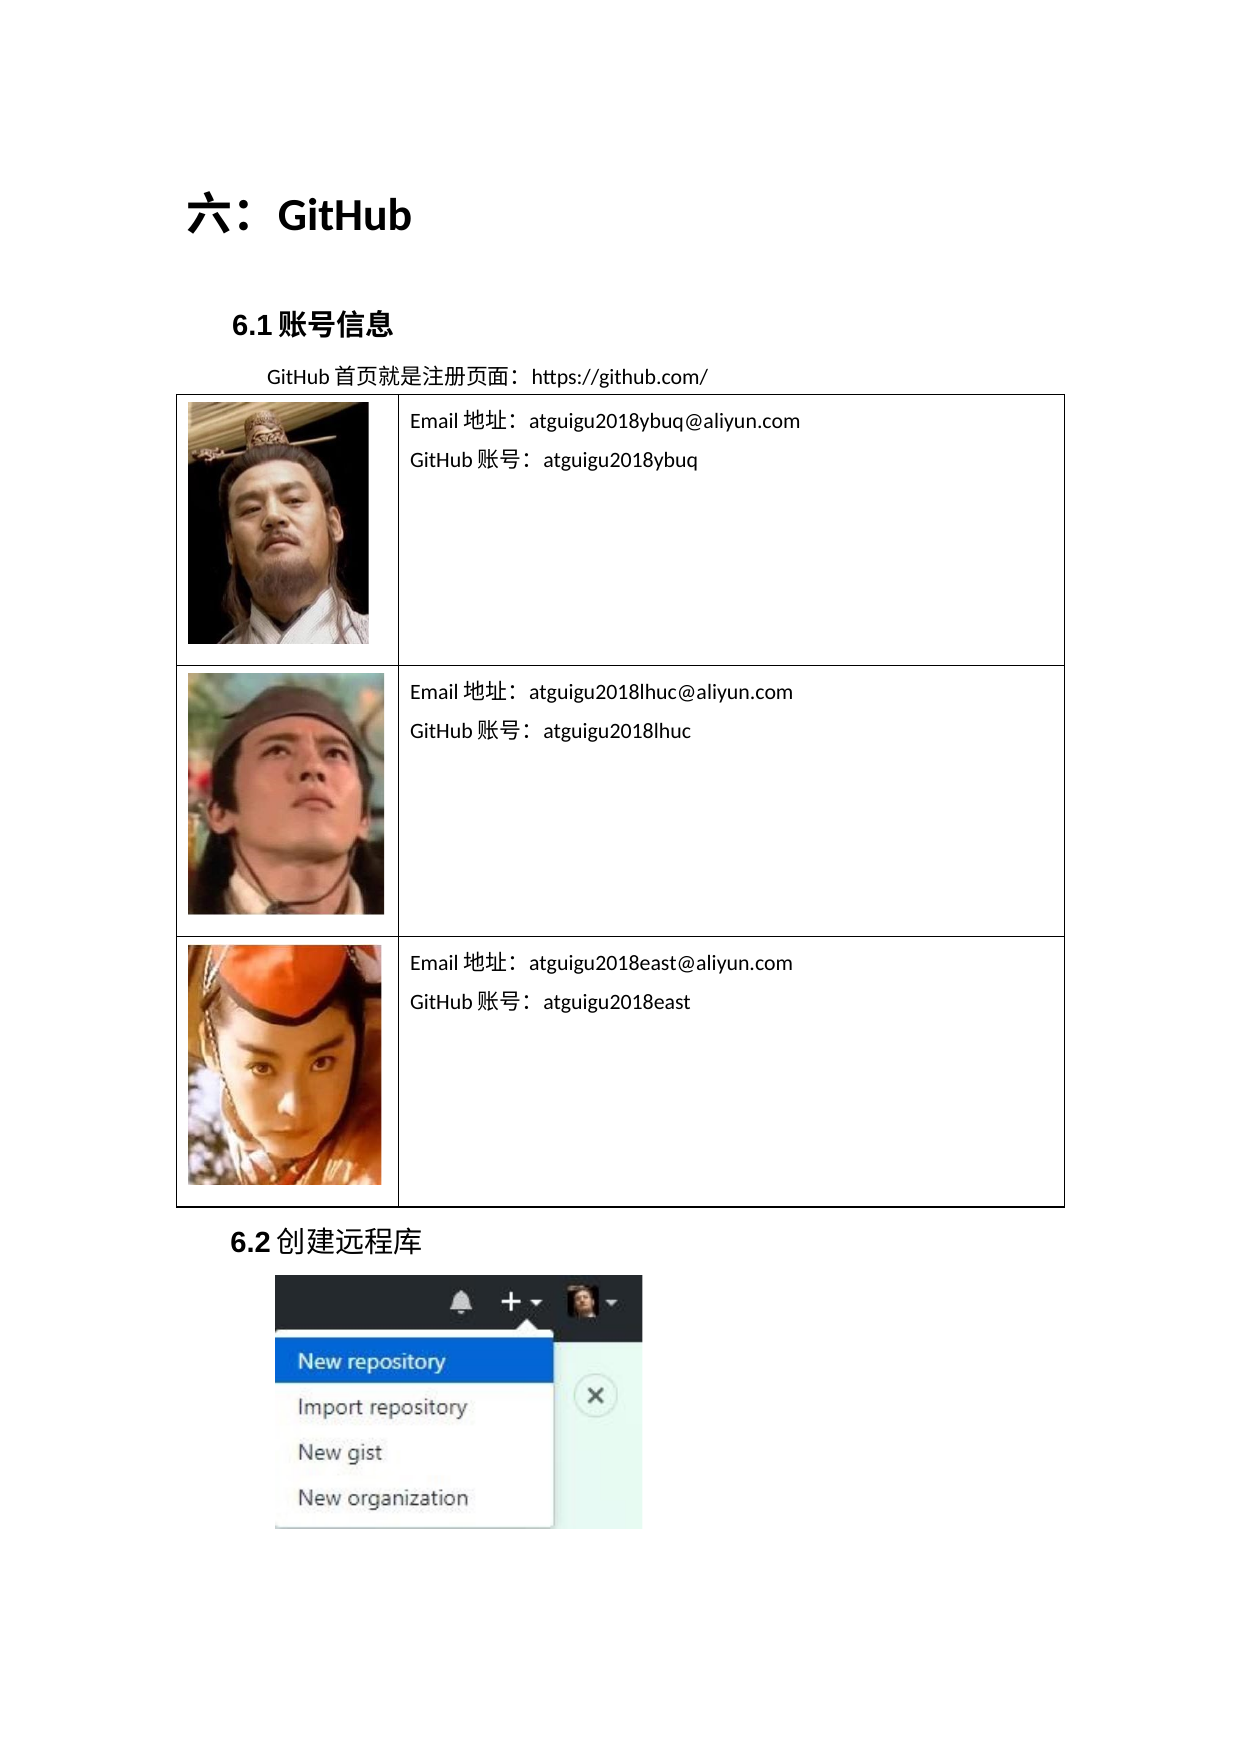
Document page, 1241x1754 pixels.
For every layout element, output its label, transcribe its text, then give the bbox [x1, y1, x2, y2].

table_cell Email 地址：atguigu2018lhuc@aliyun.com GitHub 账号：atguigu2018lhuc [399, 666, 1064, 936]
picture [275, 1275, 643, 1529]
subtitle 6.2创建远程库 [230, 1208, 1053, 1272]
table_cell [177, 937, 398, 1206]
picture [188, 402, 369, 644]
text GitHub 首页就是注册页面：https://github.com/ [187, 359, 708, 391]
table_cell [177, 666, 398, 936]
subtitle 六：GitHub [186, 162, 1053, 259]
subtitle 6.1账号信息 [232, 291, 1053, 356]
table_header [177, 395, 398, 665]
picture [188, 673, 385, 915]
table_cell Email 地址：atguigu2018east@aliyun.com GitHub 账号：atguigu2018east [399, 937, 1064, 1206]
table_header Email 地址：atguigu2018ybuq@aliyun.com GitHub 账号：atguigu2018ybuq [399, 395, 1064, 665]
picture [188, 944, 382, 1185]
